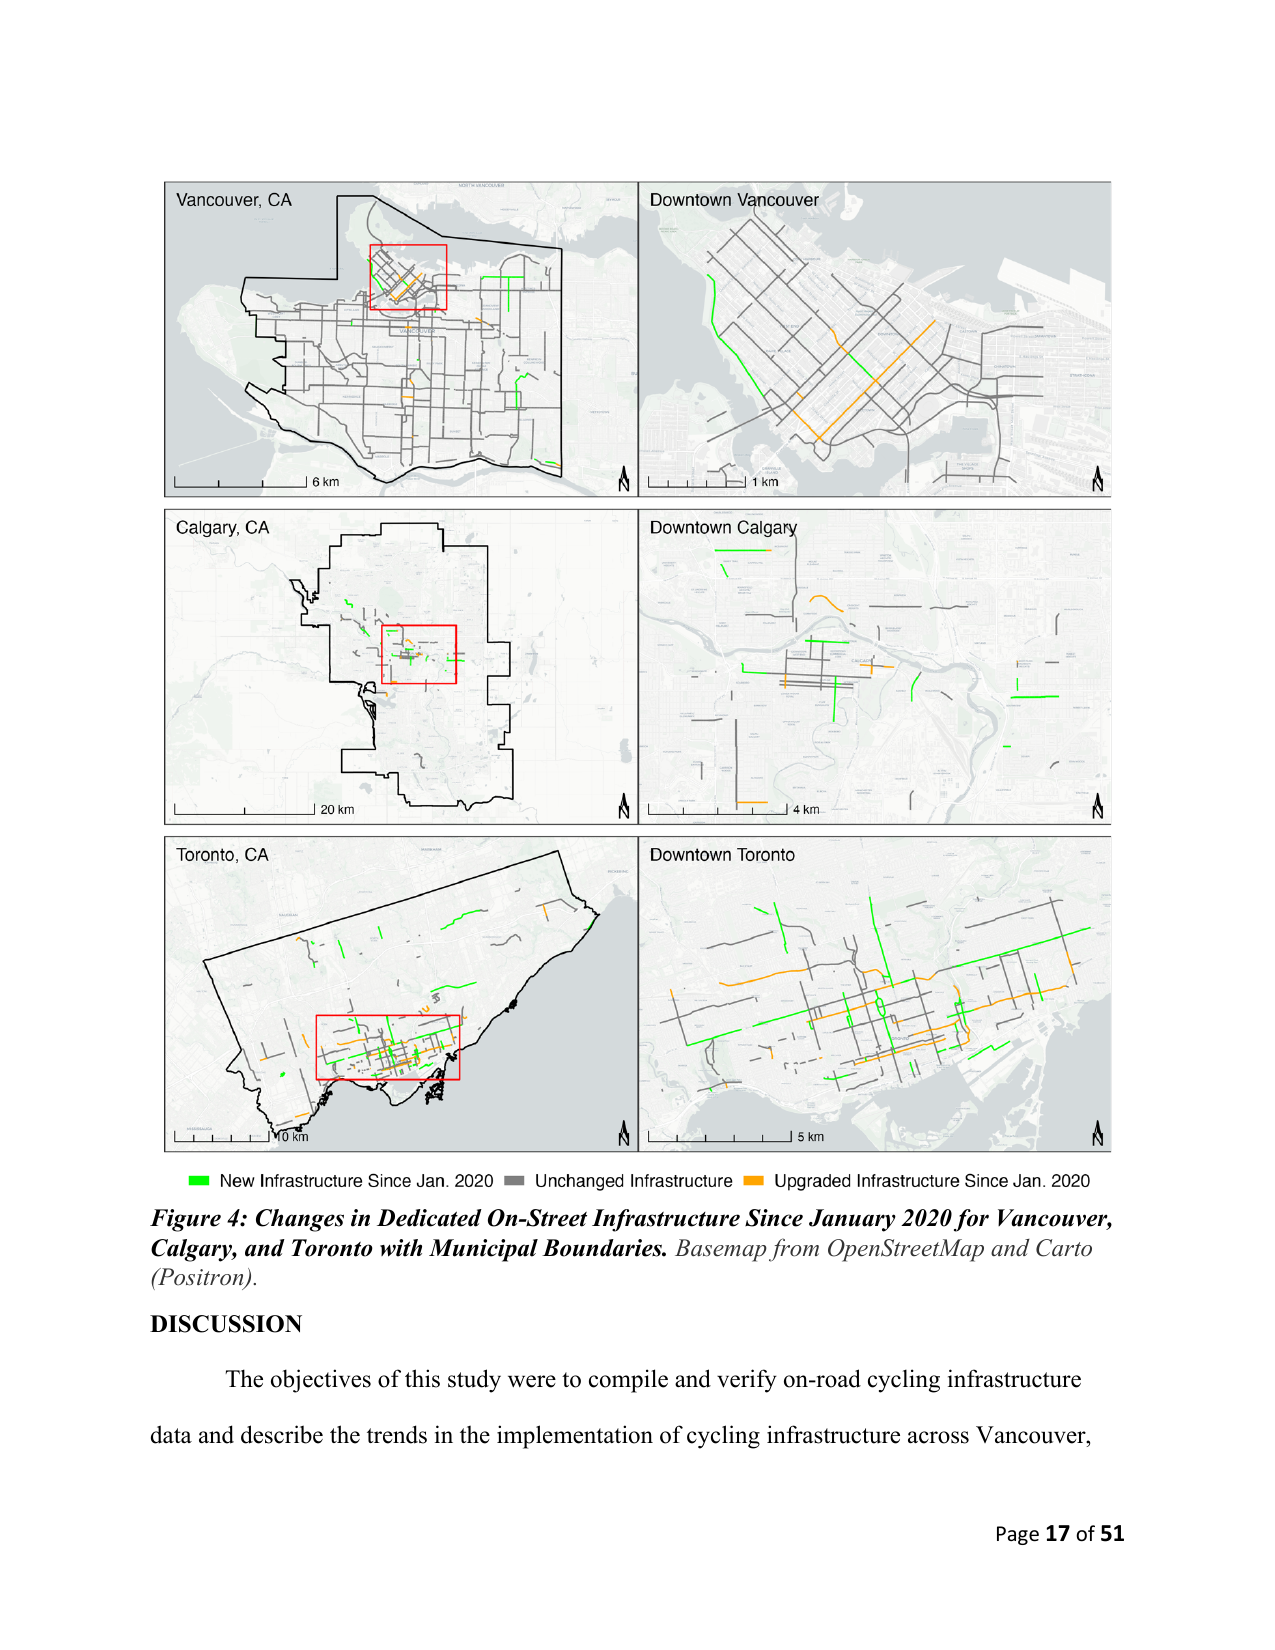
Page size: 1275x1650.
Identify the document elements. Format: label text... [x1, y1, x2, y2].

picture [164, 150, 1112, 1202]
text DISCUSSION [150, 1310, 1125, 1338]
text Figure 4: Changes in Dedicated On-Street Infrastructure Since January 2020 for Vancouver, Calgary, and Toronto with Municipal Boundaries. Basemap from OpenStreetMap and Carto (Positron). [150, 1204, 1125, 1291]
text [150, 1366, 1125, 1449]
